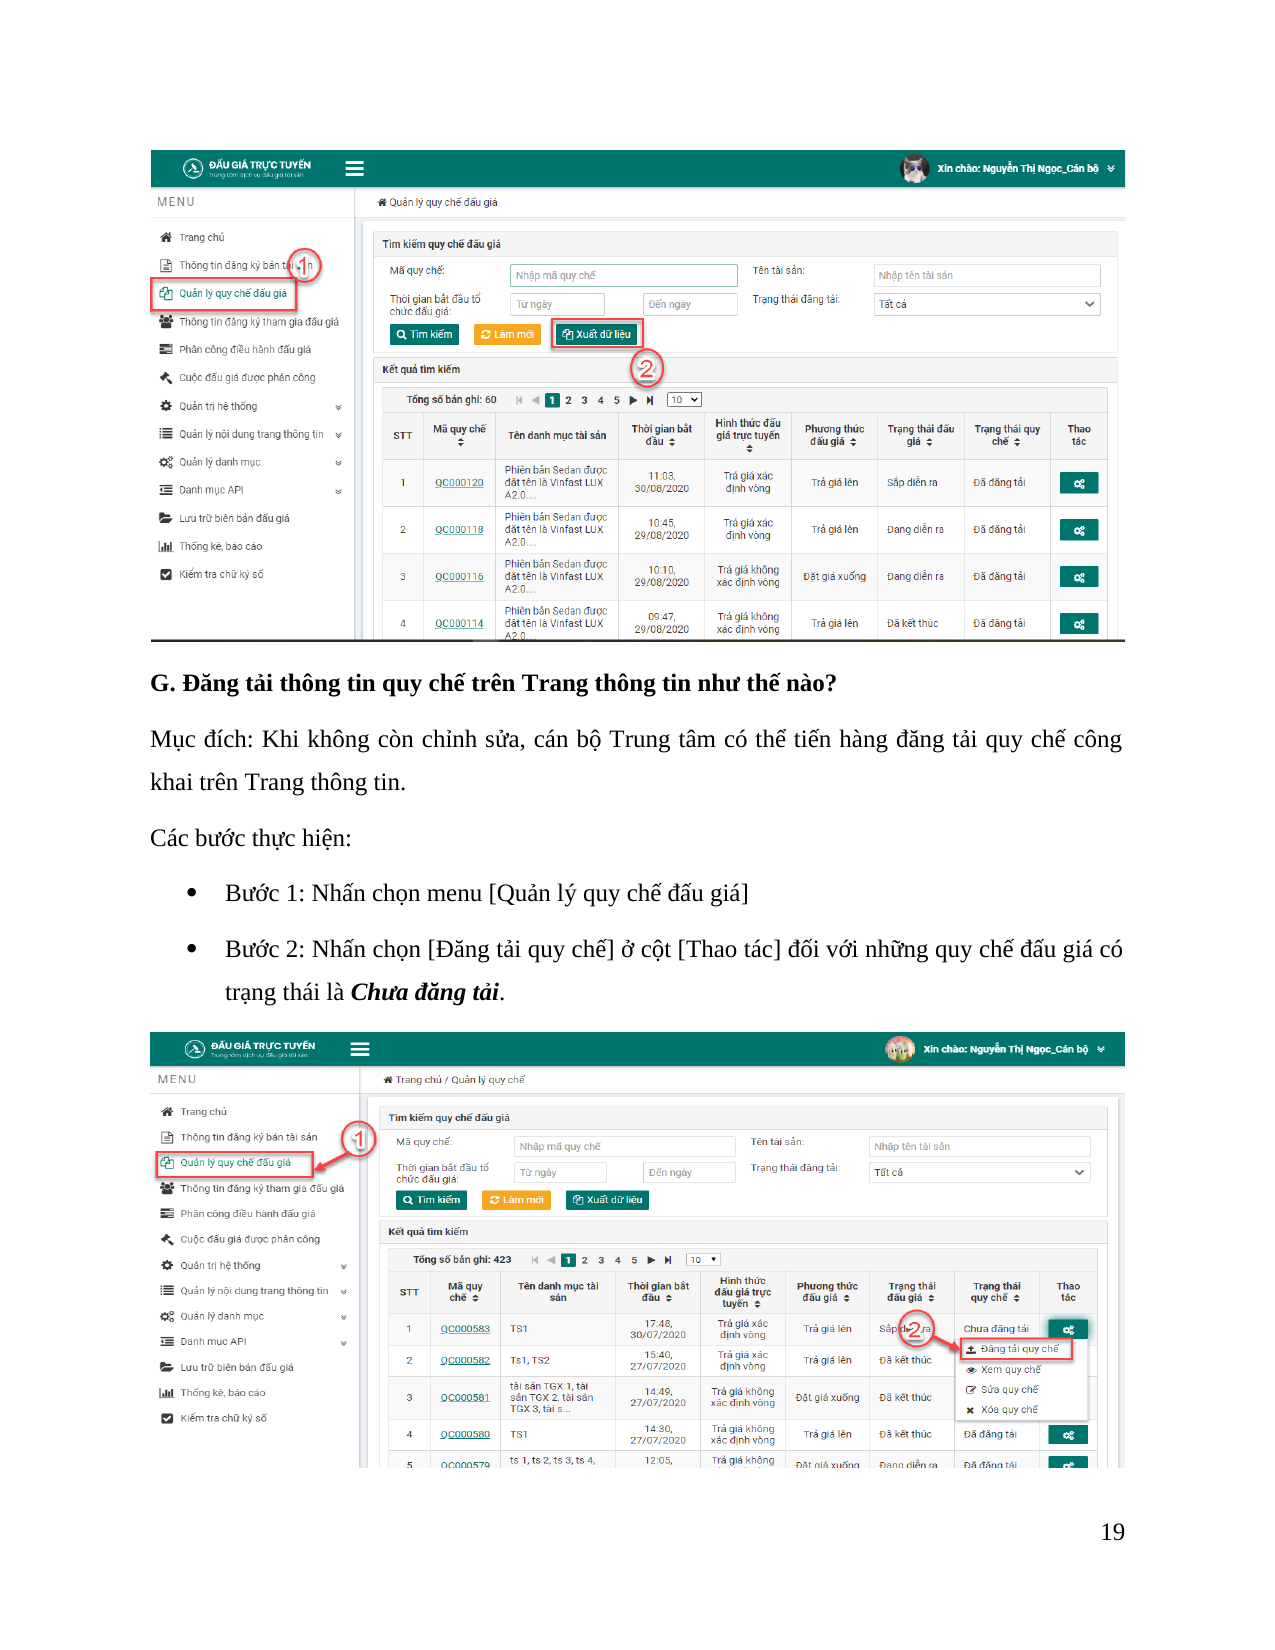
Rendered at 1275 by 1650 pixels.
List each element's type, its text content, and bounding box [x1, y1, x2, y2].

text Bước 1: Nhấn chọn menu [Quản lý quy chế đấu giá] [187, 878, 1125, 907]
text Các bước thực hiện: [150, 823, 1125, 852]
text Bước 2: Nhấn chọn [Đăng tải quy chế] ở cột [Thao tác] đối với những quy chế đấu giá có trạng thái là Chưa đăng tải. [187, 934, 1125, 1006]
text Mục đích: Khi không còn chỉnh sửa, cán bộ Trung tâm có thể tiến hàng đăng tải quy chế công khai trên Trang thông tin. [150, 724, 1125, 796]
picture [150, 1032, 1125, 1468]
subtitle Đăng tải thông tin quy chế trên Trang thông tin như thế nào? [150, 668, 1125, 697]
picture [150, 150, 1125, 642]
